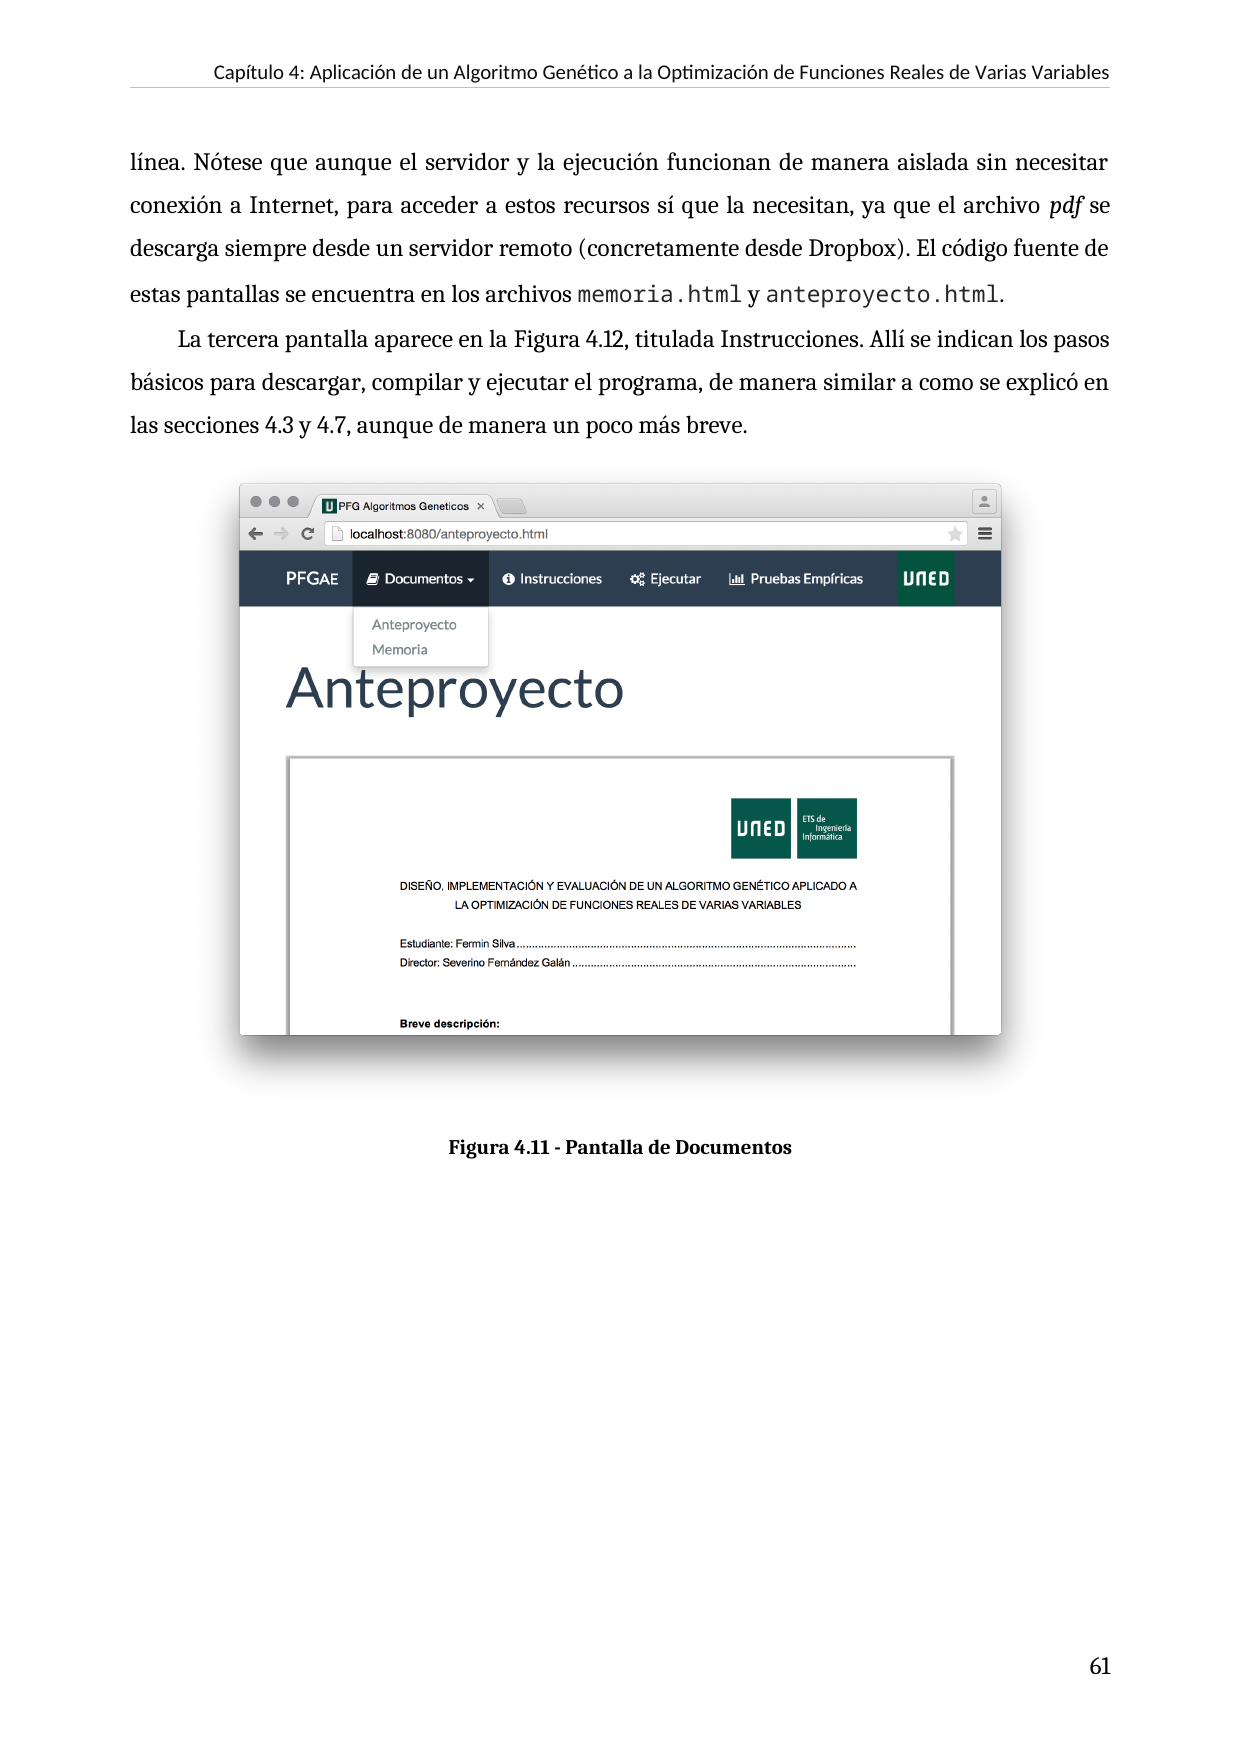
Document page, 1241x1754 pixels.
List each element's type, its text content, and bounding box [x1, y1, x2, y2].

picture [187, 454, 1053, 1109]
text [130, 148, 1110, 309]
